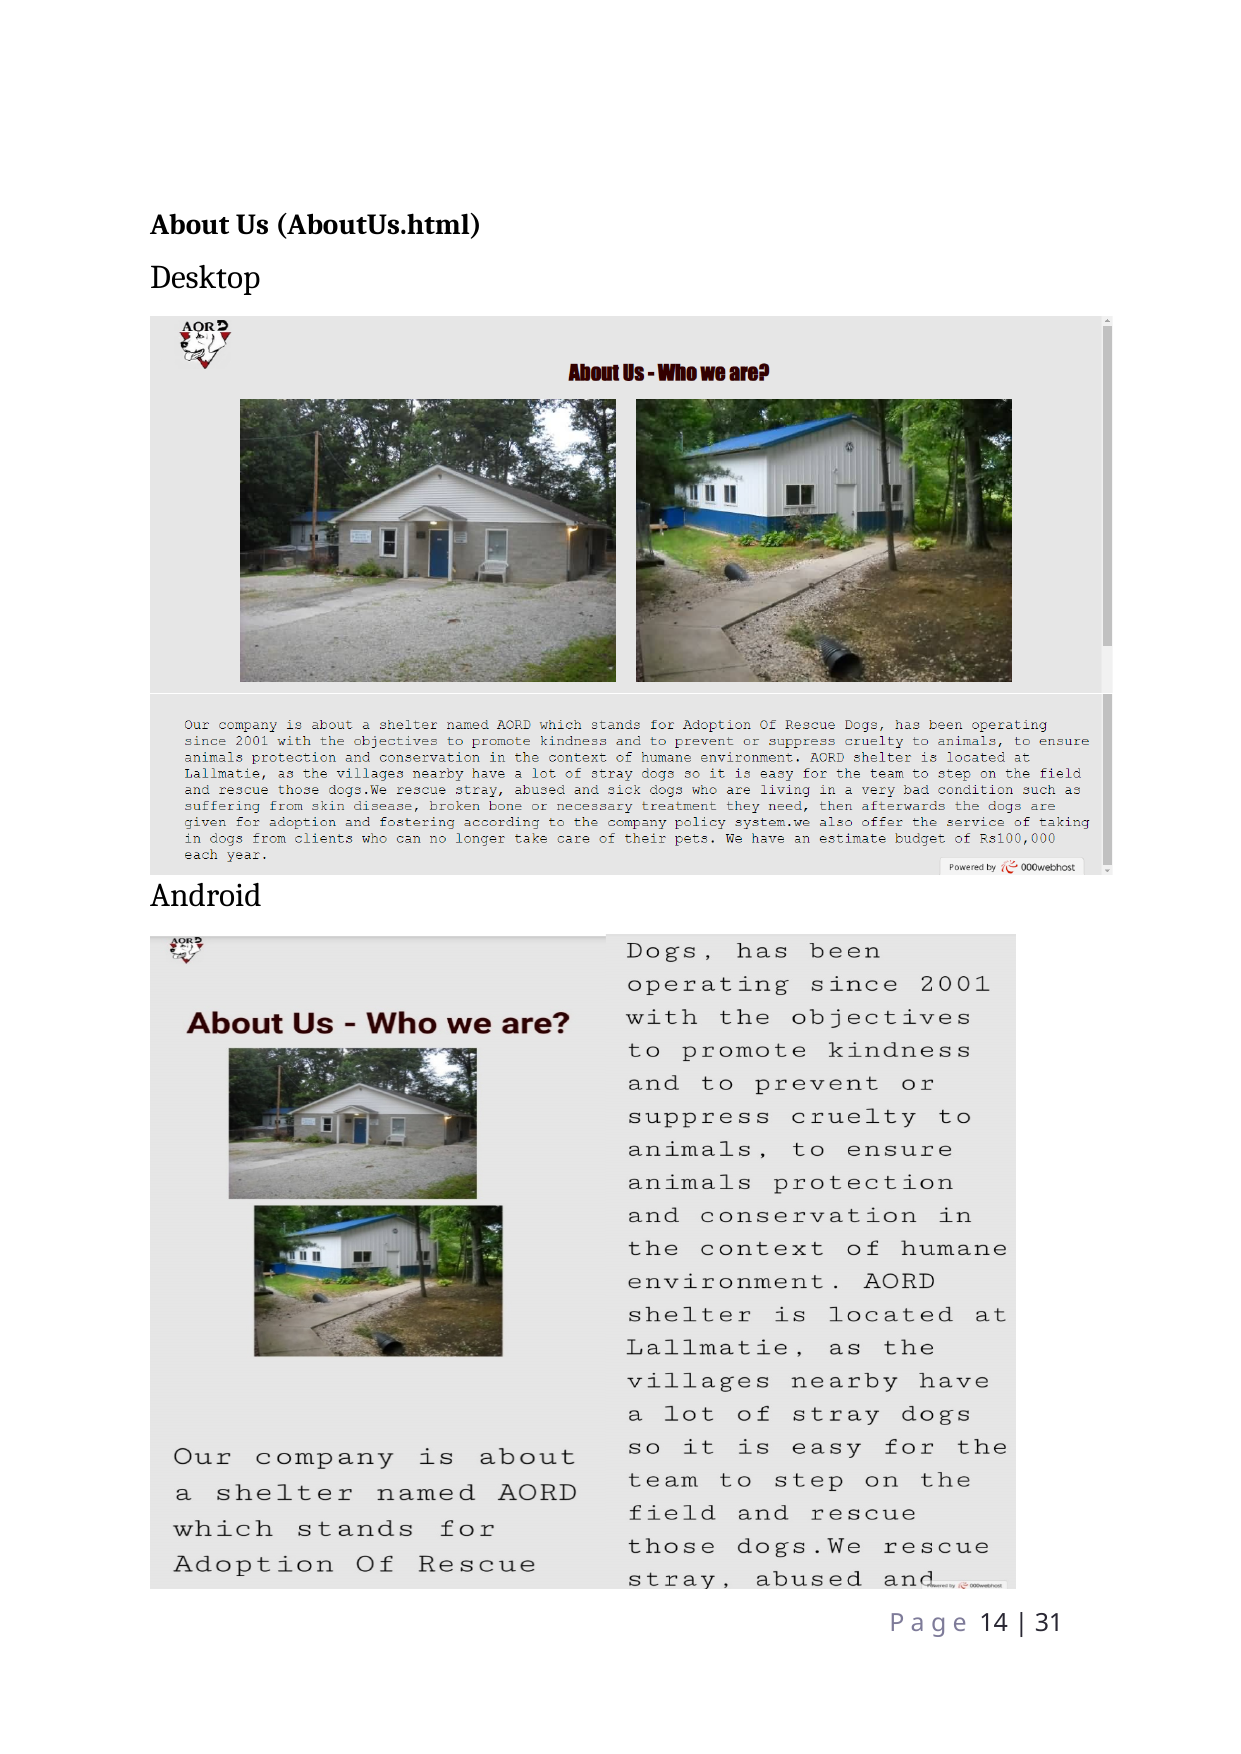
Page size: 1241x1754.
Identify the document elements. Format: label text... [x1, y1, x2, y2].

picture [150, 934, 1016, 1589]
text About Us (AboutUs.html) [150, 208, 1090, 242]
picture [150, 316, 1113, 693]
picture [150, 694, 1113, 875]
text Desktop [150, 258, 1090, 297]
text Android [150, 877, 1090, 915]
